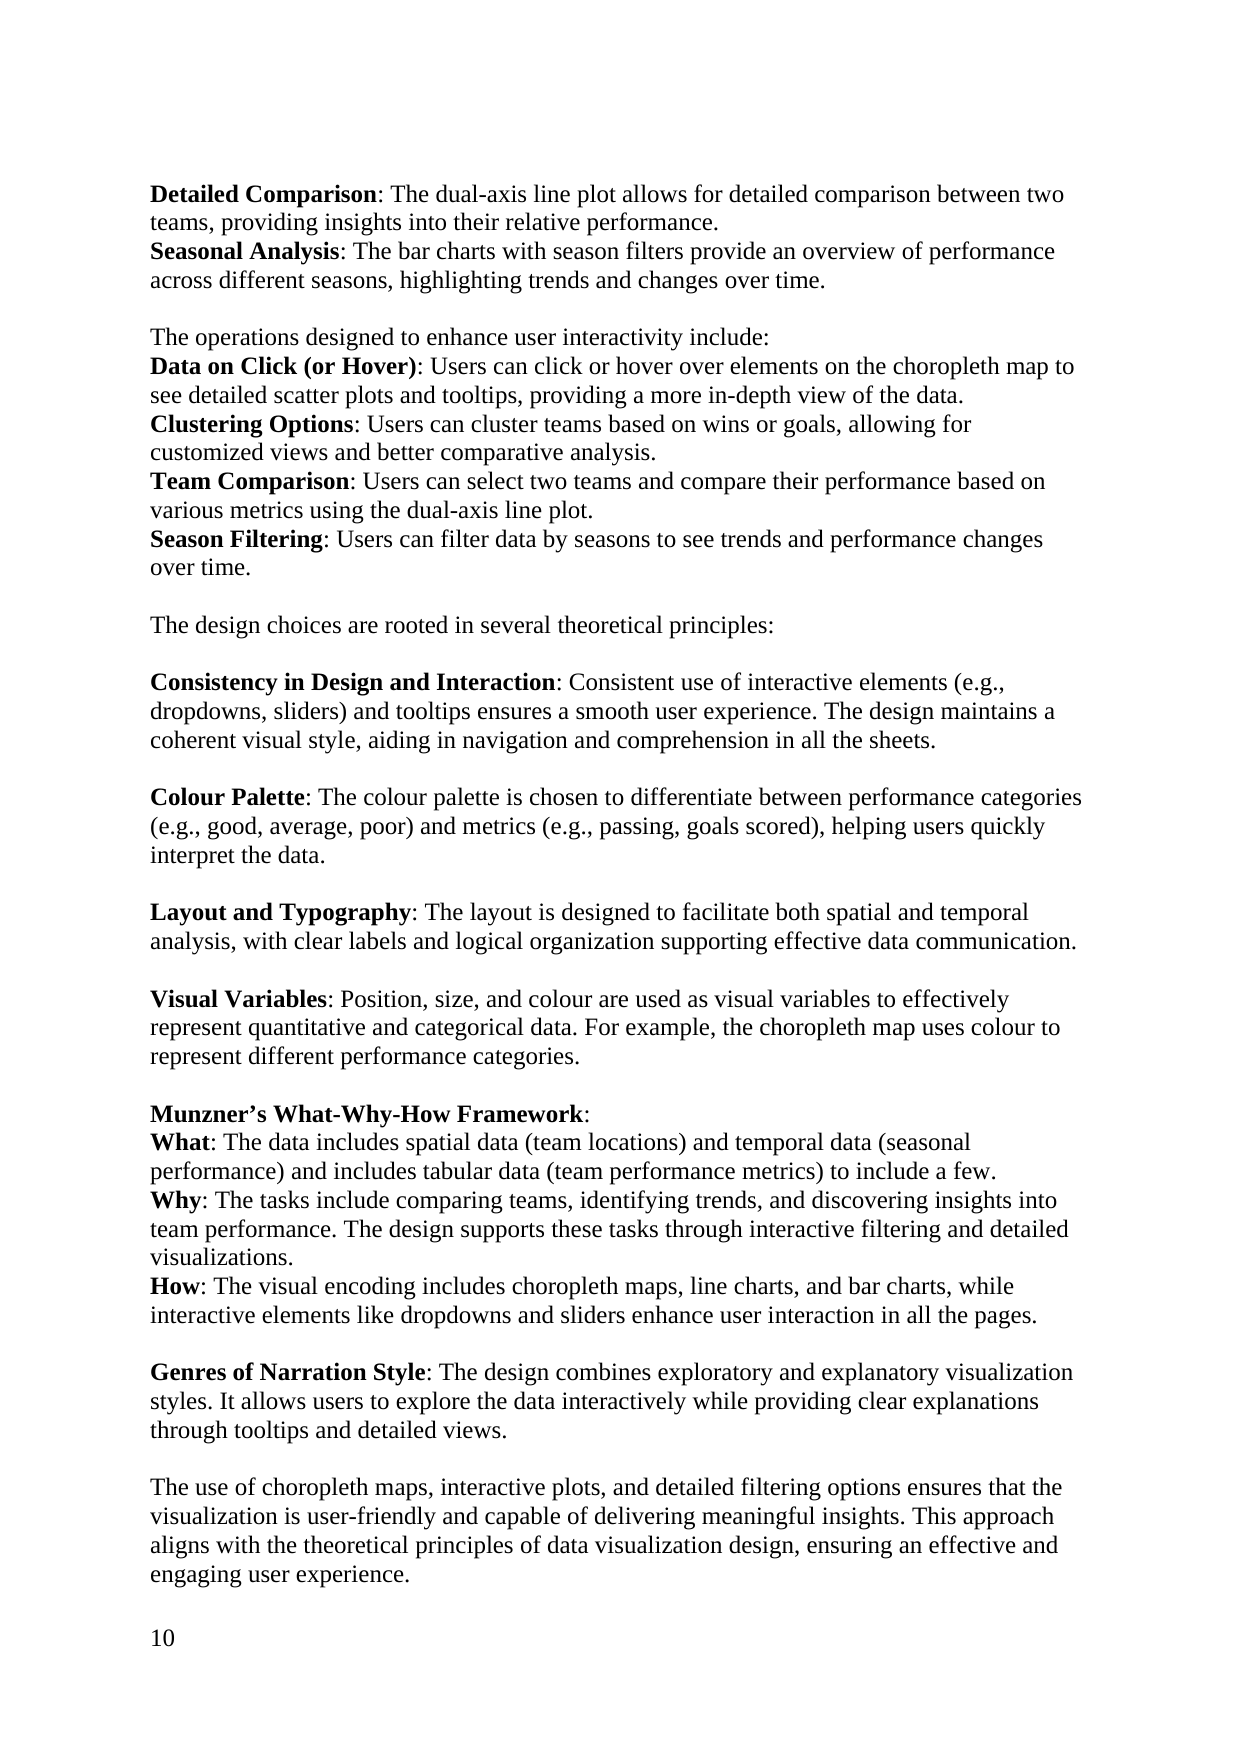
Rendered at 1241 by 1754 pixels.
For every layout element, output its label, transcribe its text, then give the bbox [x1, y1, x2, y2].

text The operations designed to enhance user interactivity include: [150, 322, 1090, 351]
text How: The visual encoding includes choropleth maps, line charts, and bar charts, while interactive elements like dropdowns and sliders enhance user interaction in all the pages. [150, 1271, 1090, 1329]
text Munzner’s What-Why-How Framework: [150, 1099, 1090, 1127]
text Seasonal Analysis: The bar charts with season filters provide an overview of performance across different seasons, highlighting trends and changes over time. [150, 236, 1090, 294]
text The design choices are rooted in several theoretical principles: [150, 610, 1090, 639]
text Consistency in Design and Interaction: Consistent use of interactive elements (e.g., dropdowns, sliders) and tooltips ensures a smooth user experience. The design maintains a coherent visual style, aiding in navigation and comprehension in all the sheets. [150, 667, 1090, 754]
text Season Filtering: Users can filter data by seasons to see trends and performance changes over time. [150, 524, 1090, 581]
text What: The data includes spatial data (team locations) and temporal data (seasonal performance) and includes tabular data (team performance metrics) to include a few. [150, 1127, 1090, 1185]
text Visual Variables: Position, size, and colour are used as visual variables to effectively represent quantitative and categorical data. For example, the choropleth map uses colour to represent different performance categories. [150, 984, 1090, 1070]
text Team Comparison: Users can select two teams and compare their performance based on various metrics using the dual-axis line plot. [150, 466, 1090, 524]
text Layout and Typography: The layout is designed to facilitate both spatial and temporal analysis, with clear labels and logical organization supporting effective data communication. [150, 897, 1090, 955]
text Data on Click (or Hover): Users can click or hover over elements on the choropleth map to see detailed scatter plots and tooltips, providing a more in-depth view of the data. [150, 351, 1090, 409]
text Colour Palette: The colour palette is chosen to differentiate between performance categories (e.g., good, average, poor) and metrics (e.g., passing, goals scored), helping users quickly interpret the data. [150, 782, 1090, 869]
text Genres of Narration Style: The design combines exploratory and explanatory visualization styles. It allows users to explore the data interactively while providing clear explanations through tooltips and detailed views. The use of choropleth maps, interactive plots, and detailed filtering options ensures that the visualization is user-friendly and capable of delivering meaningful insights. This approach aligns with the theoretical principles of data visualization design, ensuring an effective and engaging user experience. [150, 1357, 1090, 1587]
text Clustering Options: Users can cluster teams based on wins or goals, allowing for customized views and better comparative analysis. [150, 409, 1090, 466]
text Why: The tasks include comparing teams, identifying trends, and discovering insights into team performance. The design supports these tasks through interactive filtering and detailed visualizations. [150, 1185, 1090, 1271]
text Detailed Comparison: The dual-axis line plot allows for detailed comparison between two teams, providing insights into their relative performance. [150, 179, 1090, 236]
